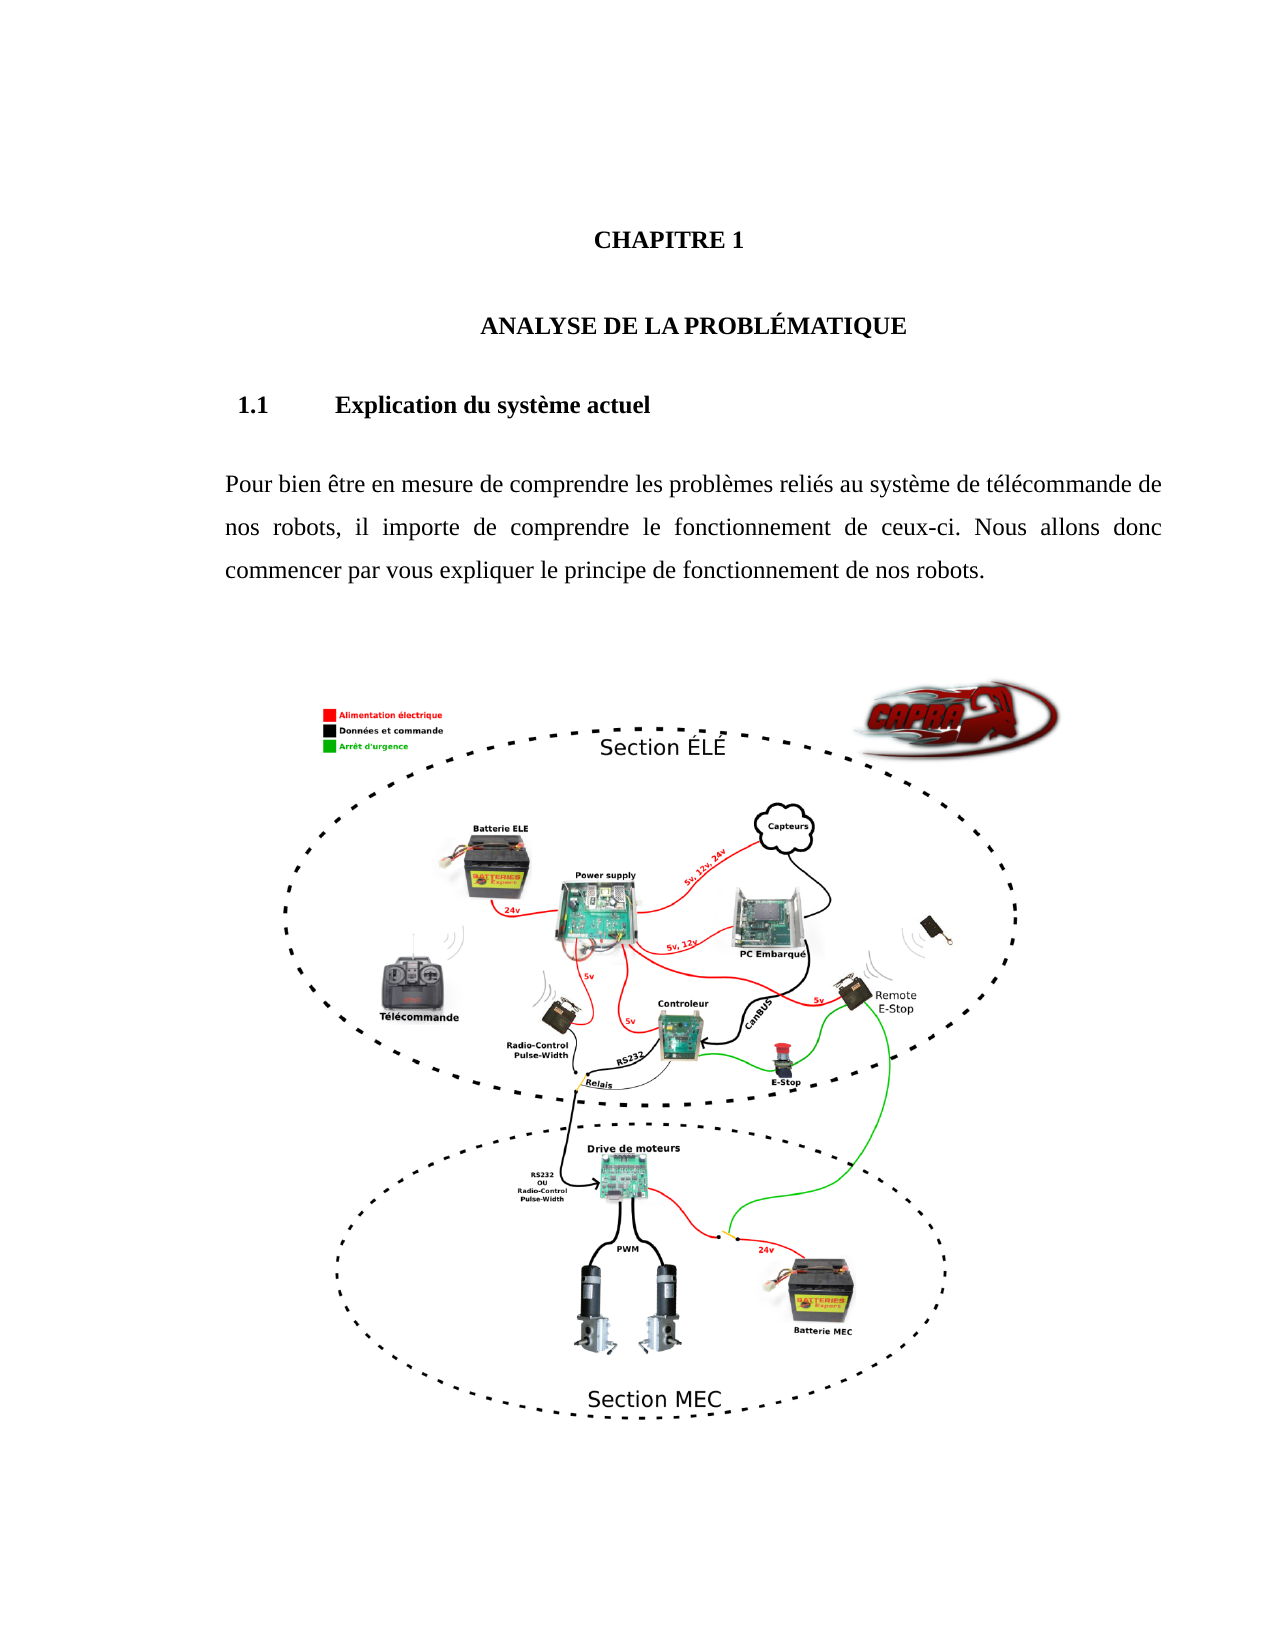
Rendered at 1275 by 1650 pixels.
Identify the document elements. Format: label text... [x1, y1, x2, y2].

subtitle Analyse de la problématique [225, 225, 1162, 340]
picture [225, 598, 1113, 1470]
text Pour bien être en mesure de comprendre les problèmes reliés au système de télécommande de nos robots, il importe de comprendre le fonctionnement de ceux-ci. Nous allons donc commencer par vous expliquer le principe de fonctionnement de nos robots. [225, 469, 1162, 584]
subtitle Explication du système actuel [237, 390, 1162, 419]
